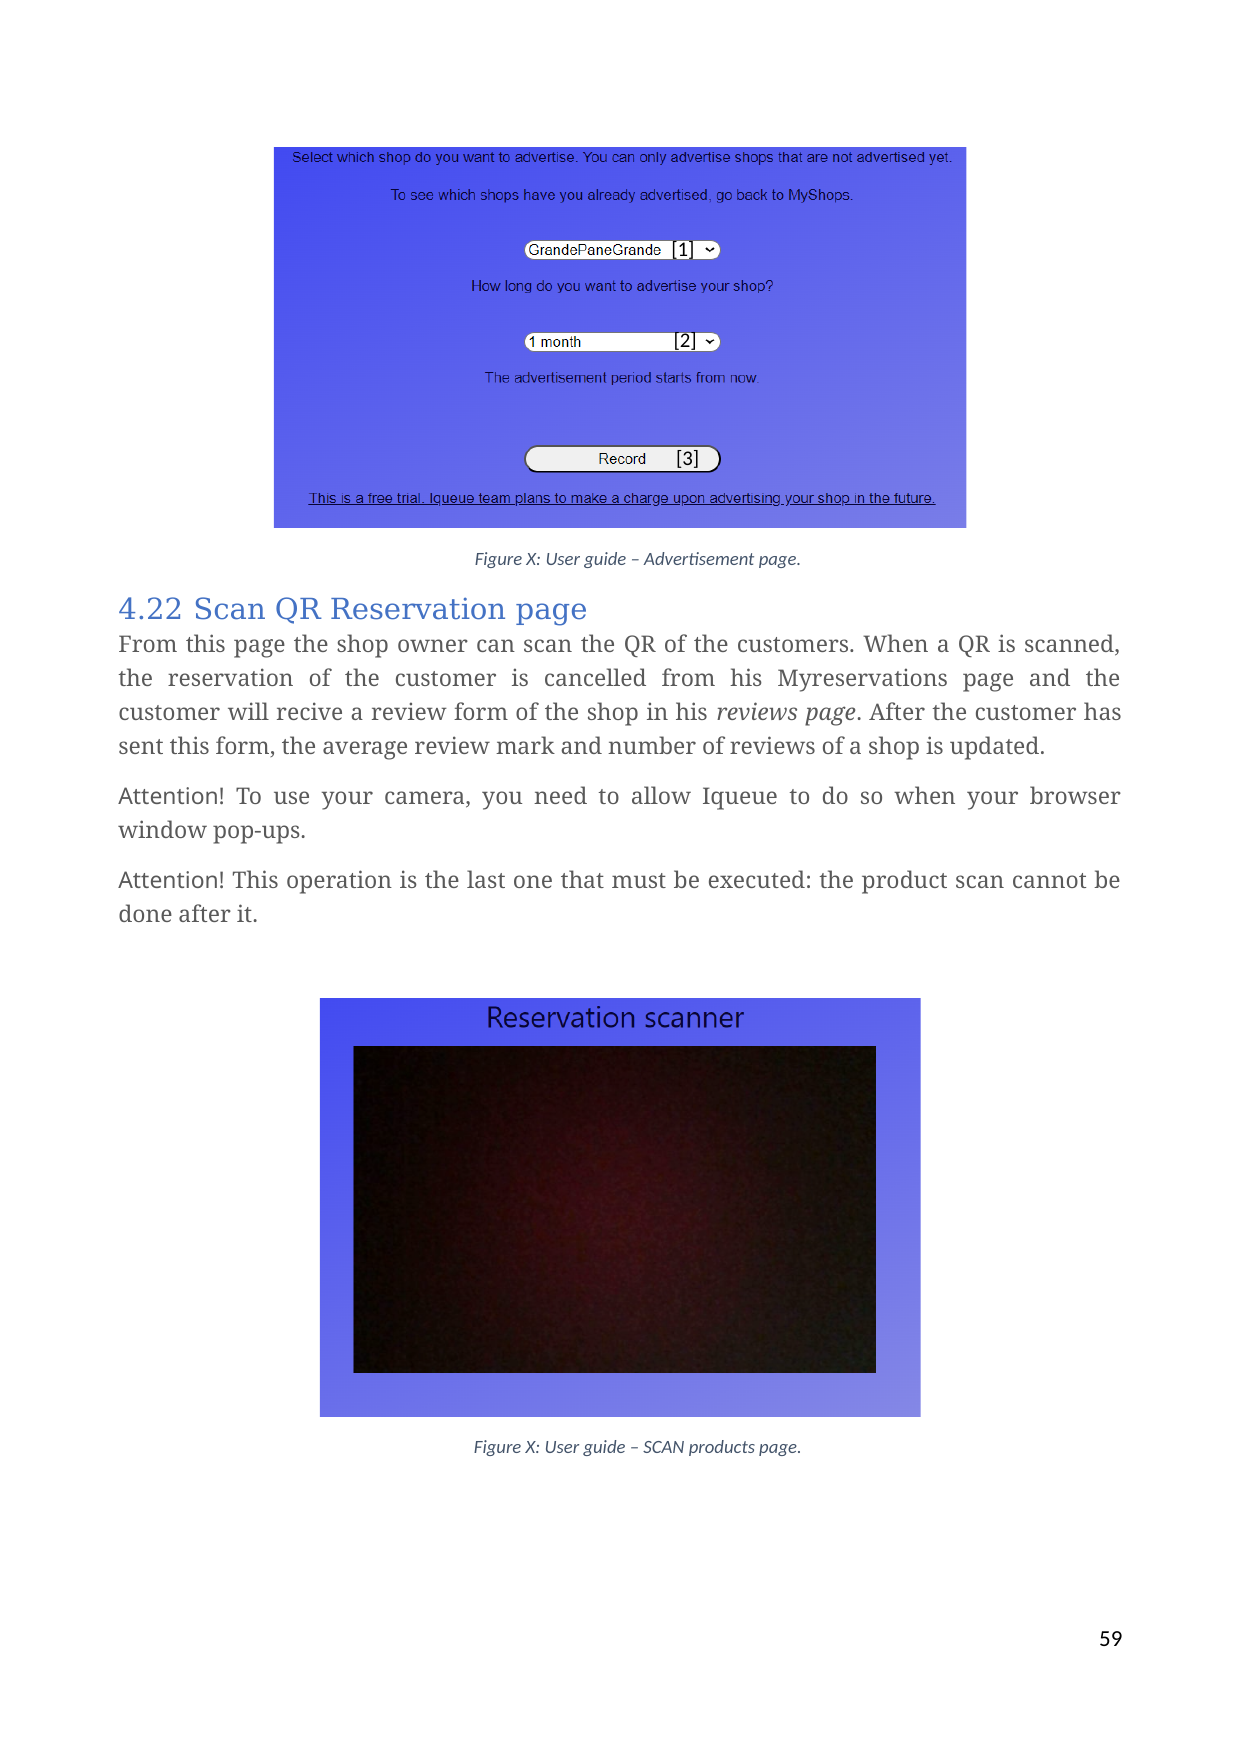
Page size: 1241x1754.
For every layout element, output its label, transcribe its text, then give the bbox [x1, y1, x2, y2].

subtitle Scan QR Reservation page [118, 591, 1122, 626]
text Figure X: User guide – SCAN products page. [156, 1435, 1122, 1458]
text From this page the shop owner can scan the QR of the customers. When a QR is scanned, the reservation of the customer is cancelled from his Myreservations page and the customer will recive a review form of the shop in his reviews page. After the customer has sent this form, the average review mark and number of reviews of a shop is updated. [118, 628, 1122, 761]
text Attention! This operation is the last one that must be executed: the product scan cannot be done after it. [118, 864, 1122, 929]
picture [319, 998, 921, 1417]
text Figure X: User guide – Advertisement page. [156, 547, 1122, 570]
text Attention! To use your camera, you need to allow Iqueue to do so when your browser window pop-ups. [118, 780, 1122, 845]
picture [273, 147, 967, 528]
